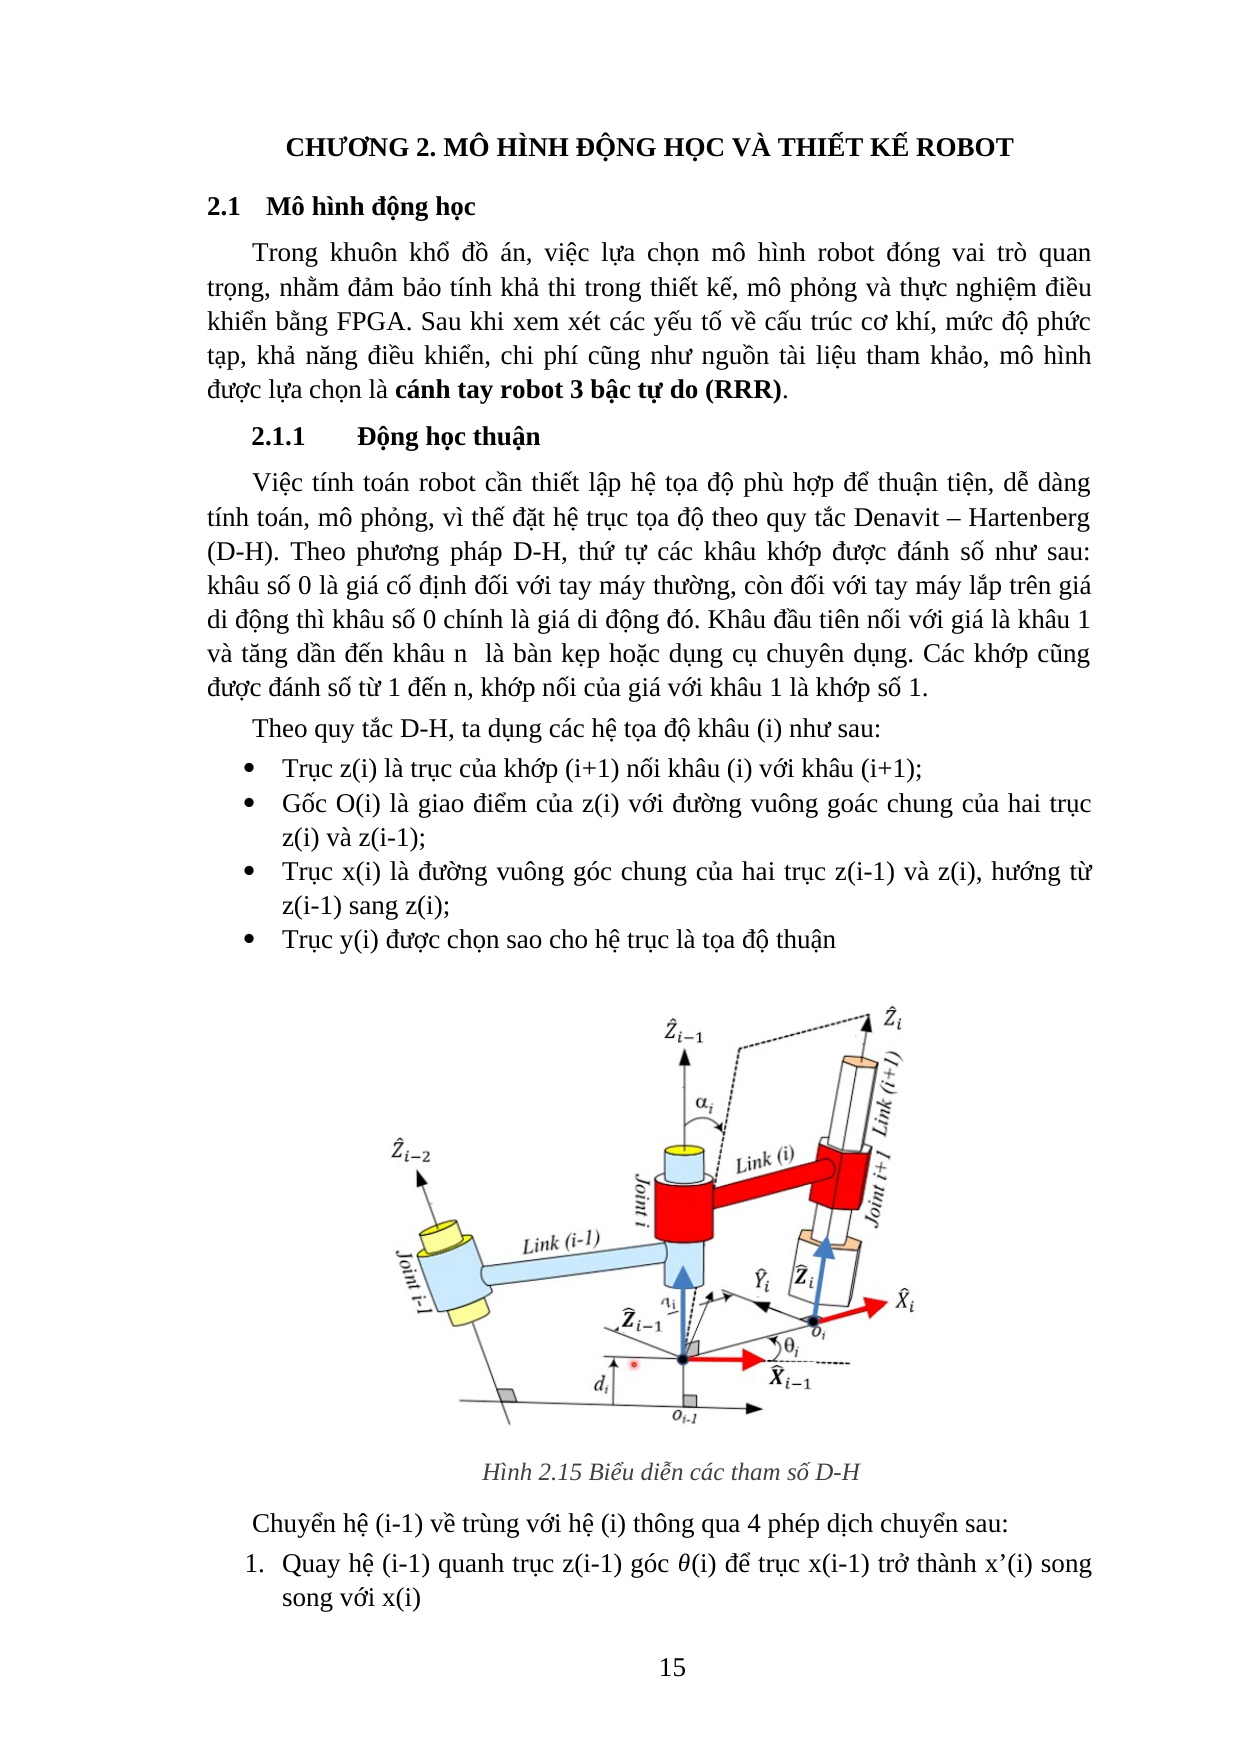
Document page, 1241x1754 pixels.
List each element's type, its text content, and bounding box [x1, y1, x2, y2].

text Trong khuôn khổ đồ án, việc lựa chọn mô hình robot đóng vai trò quan trọng, nhằm đảm bảo tính khả thi trong thiết kế, mô phỏng và thực nghiệm điều khiển bằng FPGA. Sau khi xem xét các yếu tố về cấu trúc cơ khí, mức độ phức tạp, khả năng điều khiển, chi phí cũng như nguồn tài liệu tham khảo, mô hình được lựa chọn là cánh tay robot 3 bậc tự do (RRR). [207, 236, 1092, 404]
list Trục x(i) là đường vuông góc chung của hai trục z(i-1) và z(i), hướng từ z(i-1) sang z(i); [244, 855, 1092, 921]
text Việc tính toán robot cần thiết lập hệ tọa độ phù hợp để thuận tiện, dễ dàng tính toán, mô phỏng, vì thế đặt hệ trục tọa độ theo quy tắc Denavit – Hartenberg (D-H). Theo phương pháp D-H, thứ tự các khâu khớp được đánh số như sau: khâu số 0 là giá cố định đối với tay máy thường, còn đối với tay máy lắp trên giá di động thì khâu số 0 chính là giá di động đó. Khâu đầu tiên nối với giá là khâu 1 và tăng dần đến khâu n là bàn kẹp hoặc dụng cụ chuyên dụng. Các khớp cũng được đánh số từ 1 đến n, khớp nối của giá với khâu 1 là khớp số 1. [207, 466, 1092, 703]
subtitle MÔ HÌNH ĐỘNG HỌC VÀ THIẾT KẾ ROBOT [207, 131, 1092, 162]
text Theo quy tắc D-H, ta dụng các hệ tọa độ khâu (i) như sau: [207, 712, 1092, 743]
text Chuyển hệ (i-1) về trùng với hệ (i) thông qua 4 phép dịch chuyển sau: [207, 1507, 1092, 1538]
picture [339, 998, 1005, 1449]
list Trục z(i) là trục của khớp (i+1) nối khâu (i) với khâu (i+1); [244, 752, 1092, 783]
list Trục y(i) được chọn sao cho hệ trục là tọa độ thuận [244, 923, 1092, 955]
subtitle Mô hình động học [207, 190, 1092, 221]
subtitle Động học thuận [251, 420, 1092, 451]
list Gốc O(i) là giao điểm của z(i) với đường vuông goác chung của hai trục z(i) và z(i-1); [244, 787, 1092, 852]
list Quay hệ (i-1) quanh trục z(i-1) góc (i) để trục x(i-1) trở thành x’(i) song song với x(i) [244, 1547, 1092, 1613]
